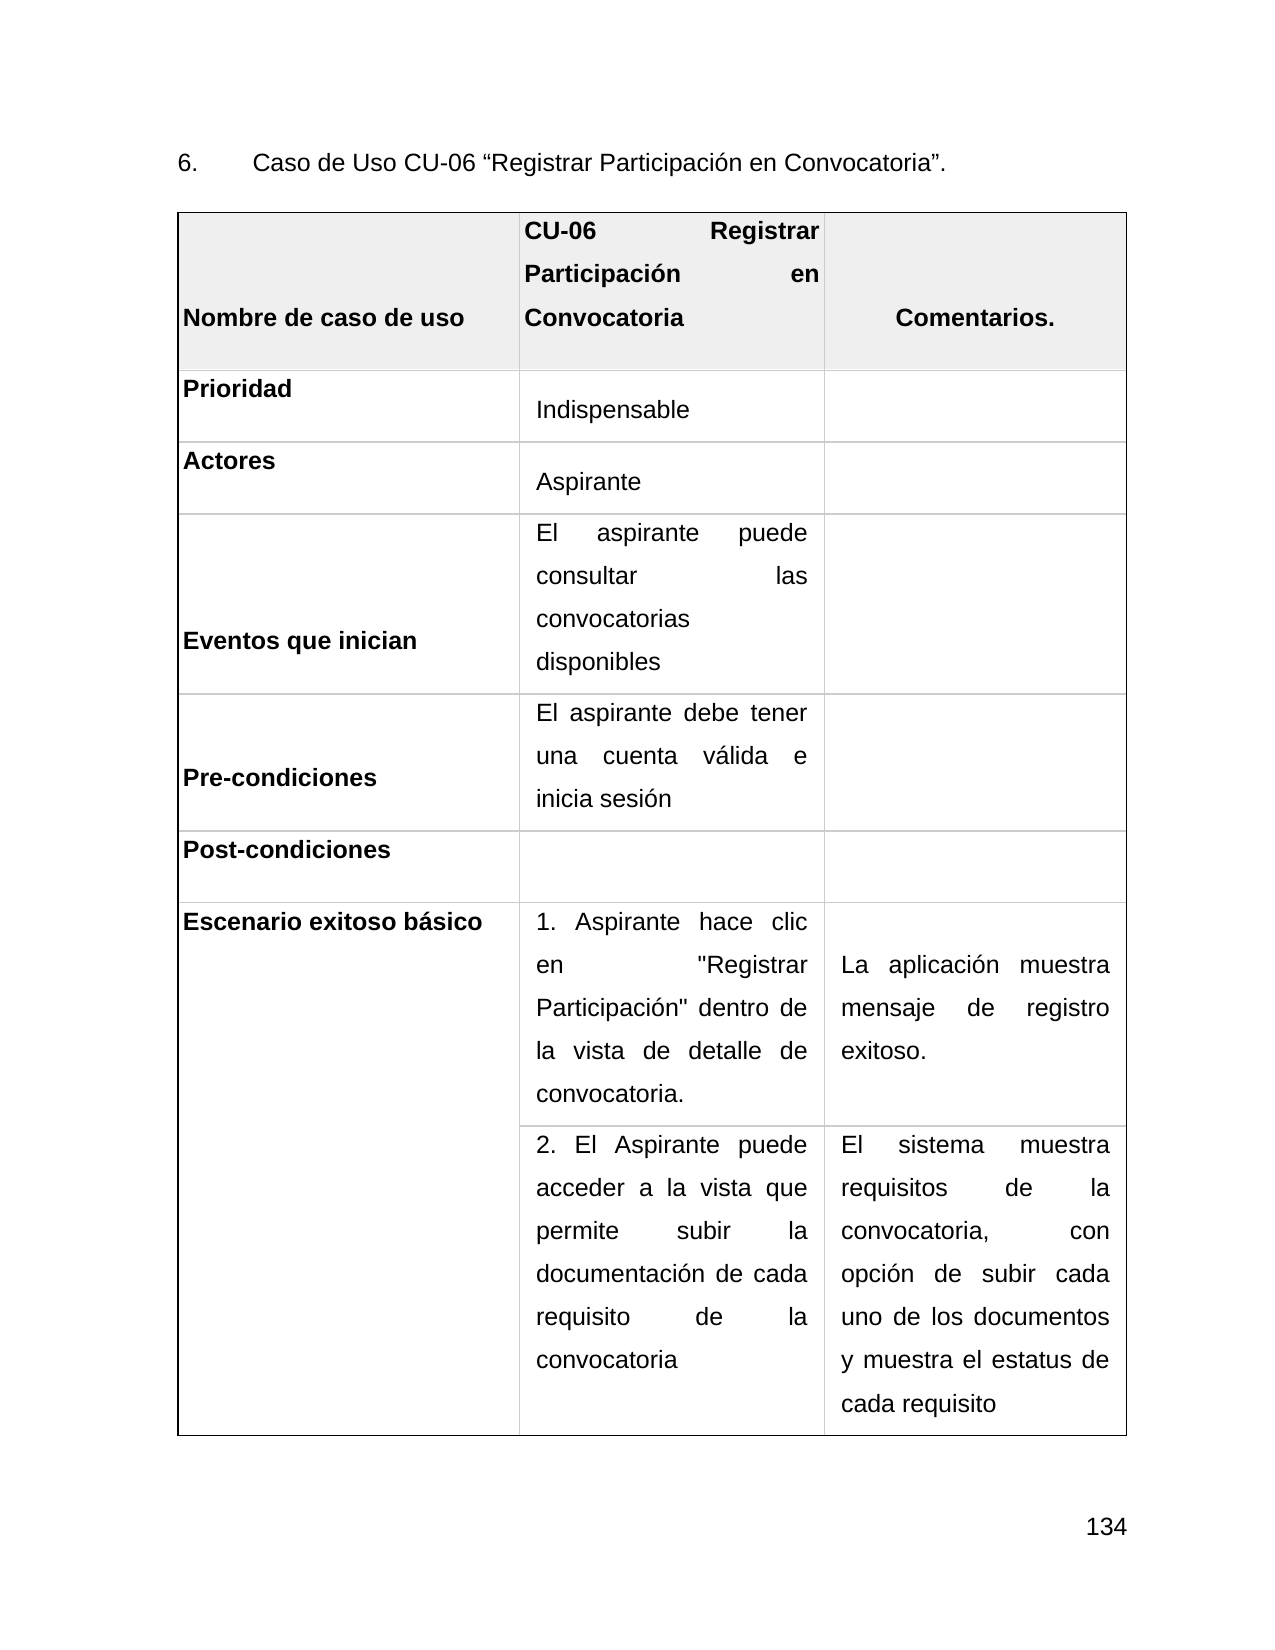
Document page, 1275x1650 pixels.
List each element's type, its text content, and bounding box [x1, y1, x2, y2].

table_header CU-06 Registrar Participación en Convocatoria [520, 213, 824, 369]
table_cell [825, 695, 1126, 830]
table_cell La aplicación muestra mensaje de registro exitoso. [825, 903, 1126, 1125]
table_cell [825, 832, 1126, 902]
table_cell Pre-condiciones [179, 695, 519, 830]
table_cell [825, 371, 1126, 441]
table_cell Actores [179, 443, 519, 513]
table_cell [520, 832, 824, 902]
table_cell Aspirante [520, 443, 824, 513]
table_header Comentarios. [825, 213, 1126, 369]
list Caso de Uso CU-06 “Registrar Participación en Convocatoria”. [177, 148, 1127, 176]
table_cell El sistema muestra requisitos de la convocatoria, con opción de subir cada uno de los documentos y muestra el estatus de cada requisito [825, 1127, 1126, 1435]
table_cell Prioridad [179, 371, 519, 441]
table_cell Post-condiciones [179, 832, 519, 902]
table_cell El aspirante puede consultar las convocatorias disponibles [520, 515, 824, 693]
table_cell Escenario exitoso básico [179, 903, 519, 1435]
table_cell Indispensable [520, 371, 824, 441]
table_cell [825, 443, 1126, 513]
table_cell El aspirante debe tener una cuenta válida e inicia sesión [520, 695, 824, 830]
table_cell Eventos que inician [179, 515, 519, 693]
table_cell [825, 515, 1126, 693]
table_cell 2. El Aspirante puede acceder a la vista que permite subir la documentación de cada requisito de la convocatoria [520, 1127, 824, 1435]
table_header Nombre de caso de uso [179, 213, 519, 369]
table_cell 1. Aspirante hace clic en "Registrar Participación" dentro de la vista de detalle de convocatoria. [520, 903, 824, 1125]
